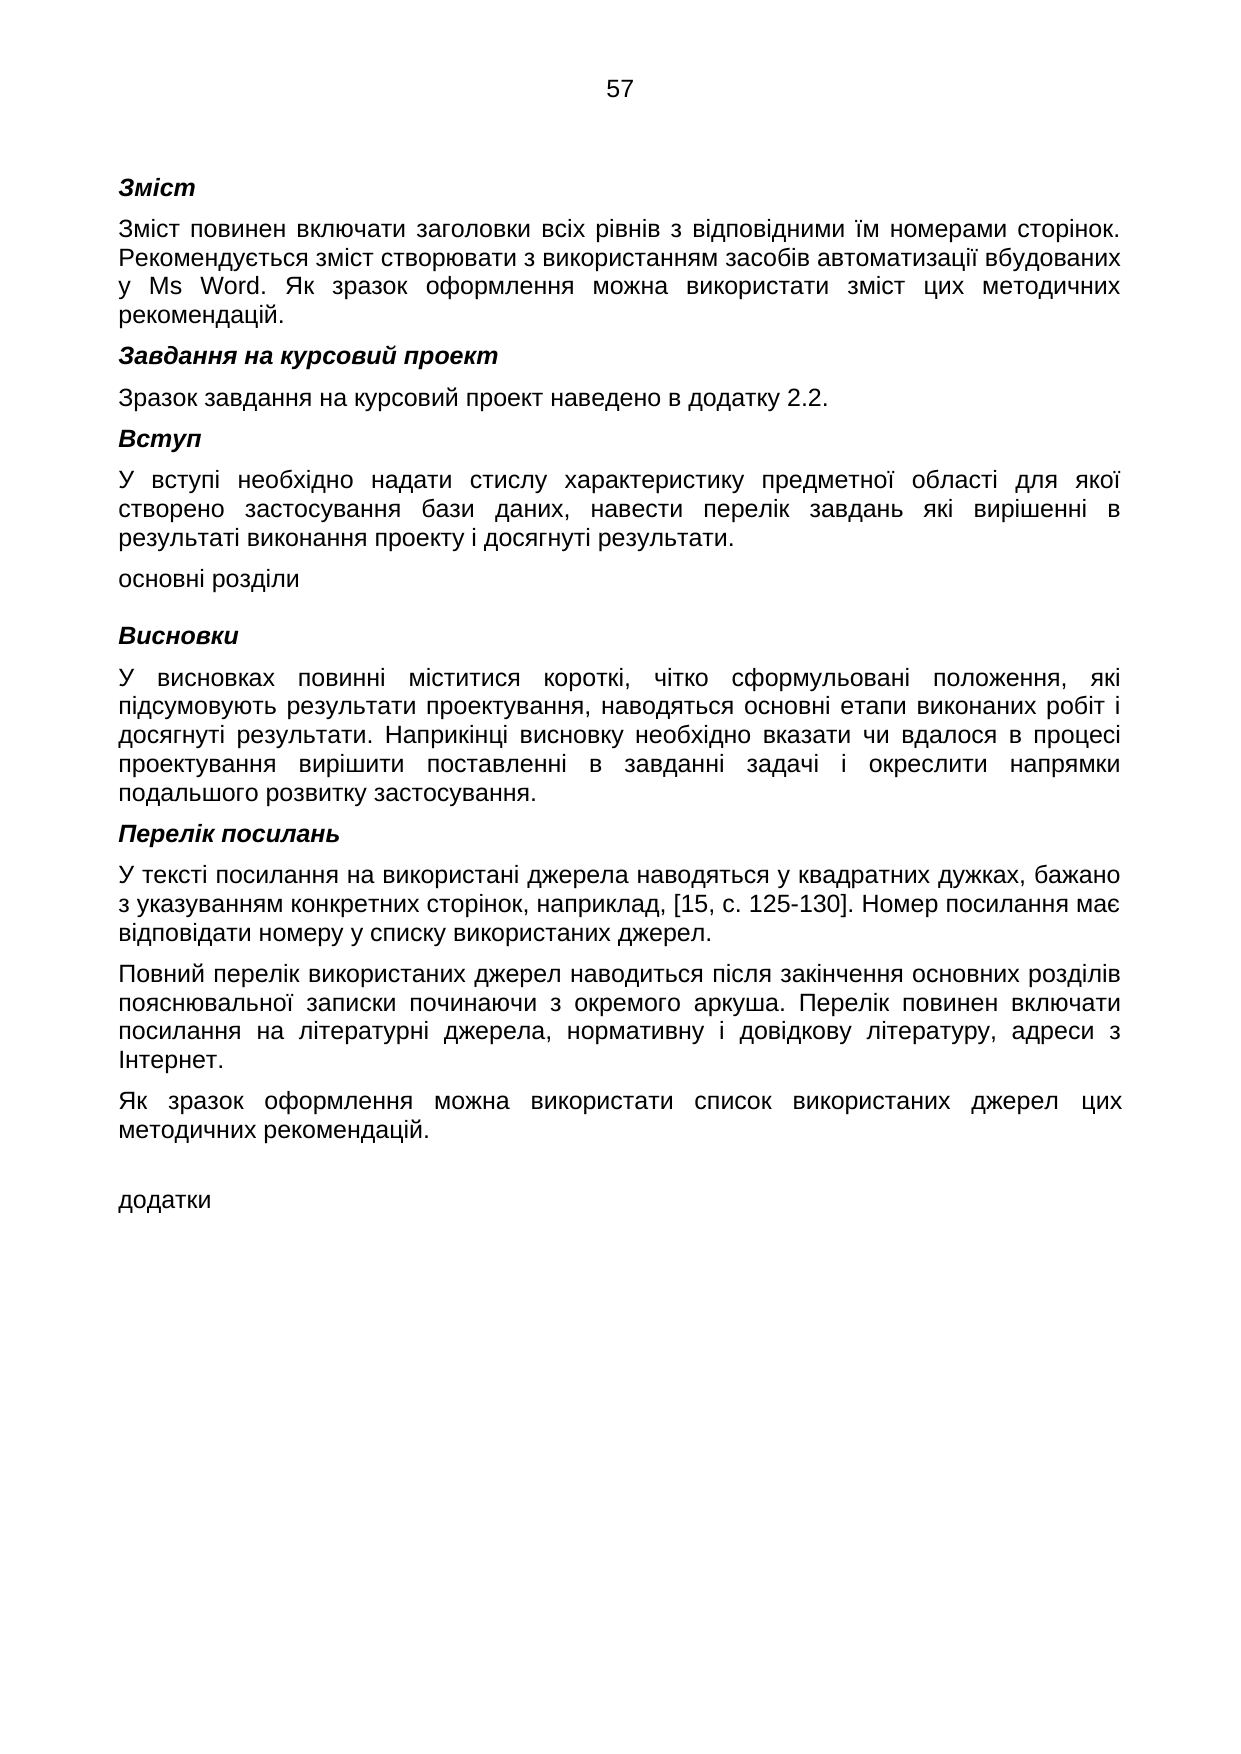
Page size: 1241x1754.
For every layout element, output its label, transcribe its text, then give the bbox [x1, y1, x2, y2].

text У висновках повинні міститися короткі, чітко сформульовані положення, які підсумовують результати проектування, наводяться основні етапи виконаних робіт і досягнуті результати. Наприкінці висновку необхідно вказати чи вдалося в процесі проектування вирішити поставленні в завданні задачі і окреслити напрямки подальшого розвитку застосування. [118, 663, 1122, 806]
text Зміст повинен включати заголовки всіх рівнів з відповідними їм номерами сторінок. Рекомендується зміст створювати з використанням засобів автоматизації вбудованих у Ms Word. Як зразок оформлення можна використати зміст цих методичних рекомендацій. [118, 214, 1122, 329]
text Повний перелік використаних джерел наводиться після закінчення основних розділів пояснювальної записки починаючи з окремого аркуша. Перелік повинен включати посилання на літературні джерела, нормативну і довідкову літературу, адреси з Інтернет. [118, 959, 1122, 1074]
text Зміст [118, 173, 1122, 201]
text Перелік посилань [118, 819, 1122, 848]
text Як зразок оформлення можна використати список використаних джерел цих методичних рекомендацій. [118, 1086, 1122, 1144]
text У тексті посилання на використані джерела наводяться у квадратних дужках, бажано з указуванням конкретних сторінок, наприклад, [15, с. 125-130]. Номер посилання має відповідати номеру у списку використаних джерел. [118, 860, 1122, 946]
text основні розділи [118, 564, 1122, 593]
text Зразок завдання на курсовий проект наведено в додатку 2.2. [118, 383, 1122, 411]
text Завдання на курсовий проект [118, 341, 1122, 370]
text Вступ [118, 424, 1122, 453]
text У вступі необхідно надати стислу характеристику предметної області для якої створено застосування бази даних, навести перелік завдань які вирішенні в результаті виконання проекту і досягнуті результати. [118, 465, 1122, 551]
text додатки [118, 1185, 1122, 1214]
text Висновки [118, 621, 1122, 650]
